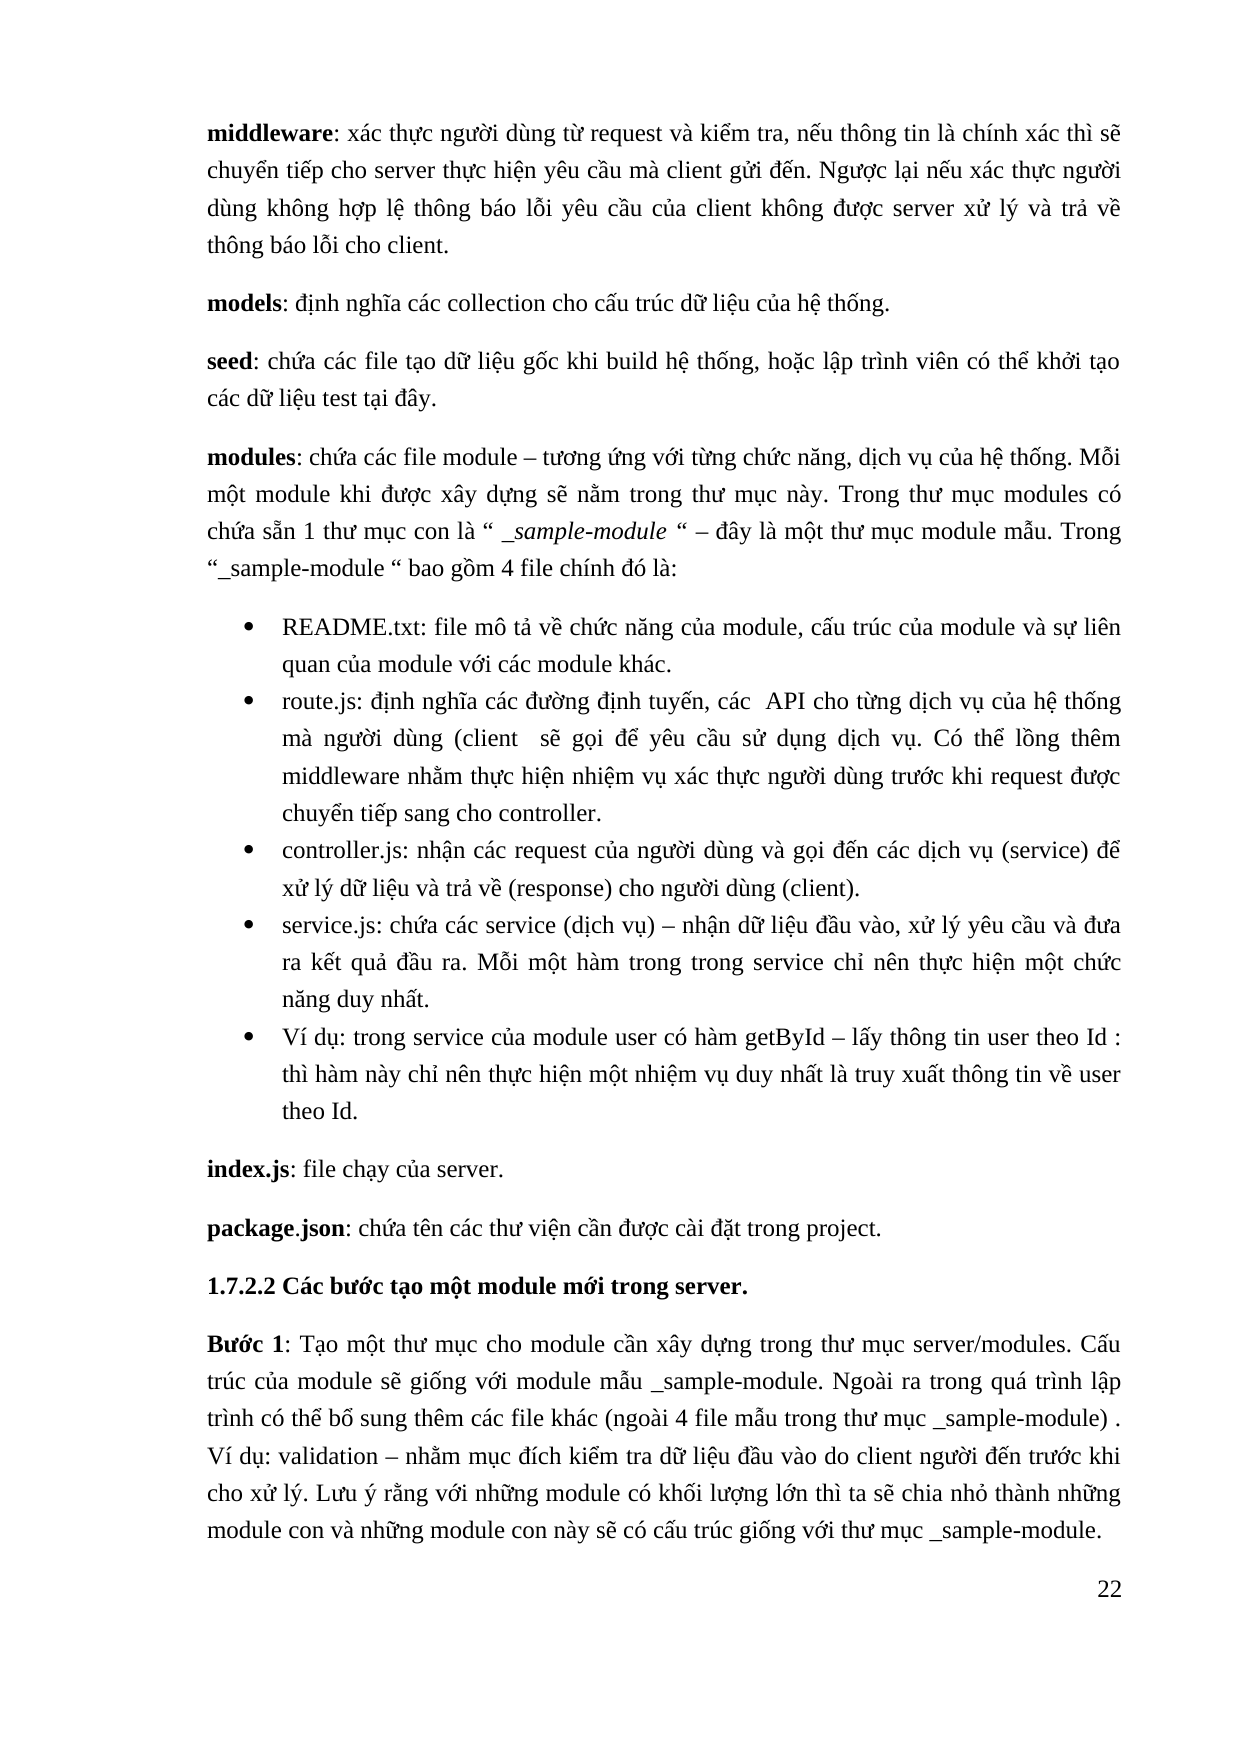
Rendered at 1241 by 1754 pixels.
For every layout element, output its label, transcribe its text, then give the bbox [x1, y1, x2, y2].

text middleware: xác thực người dùng từ request và kiểm tra, nếu thông tin là chính xác thì sẽ chuyển tiếp cho server thực hiện yêu cầu mà client gửi đến. Ngược lại nếu xác thực người dùng không hợp lệ thông báo lỗi yêu cầu của client không được server xử lý và trả về thông báo lỗi cho client. [207, 118, 1122, 259]
text Bước 1: Tạo một thư mục cho module cần xây dựng trong thư mục server/modules. Cấu trúc của module sẽ giống với module mẫu _sample-module. Ngoài ra trong quá trình lập trình có thể bổ sung thêm các file khác (ngoài 4 file mẫu trong thư mục _sample-module) . Ví dụ: validation – nhằm mục đích kiểm tra dữ liệu đầu vào do client người đến trước khi cho xử lý. Lưu ý rằng với những module có khối lượng lớn thì ta sẽ chia nhỏ thành những module con và những module con này sẽ có cấu trúc giống với thư mục _sample-module. [207, 1329, 1122, 1544]
text package.json: chứa tên các thư viện cần được cài đặt trong project. [207, 1213, 1122, 1241]
subtitle Các bước tạo một module mới trong server. [207, 1271, 1122, 1299]
list service.js: chứa các service (dịch vụ) – nhận dữ liệu đầu vào, xử lý yêu cầu và đưa ra kết quả đầu ra. Mỗi một hàm trong trong service chỉ nên thực hiện một chức năng duy nhất. [244, 910, 1122, 1013]
list Ví dụ: trong service của module user có hàm getById – lấy thông tin user theo Id : thì hàm này chỉ nên thực hiện một nhiệm vụ duy nhất là truy xuất thông tin về user theo Id. [244, 1022, 1122, 1125]
text index.js: file chạy của server. [207, 1154, 1122, 1183]
list README.txt: file mô tả về chức năng của module, cấu trúc của module và sự liên quan của module với các module khác. [244, 612, 1122, 678]
list controller.js: nhận các request của người dùng và gọi đến các dịch vụ (service) để xử lý dữ liệu và trả về (response) cho người dùng (client). [244, 835, 1122, 901]
text models: định nghĩa các collection cho cấu trúc dữ liệu của hệ thống. [207, 288, 1122, 317]
text modules: chứa các file module – tương ứng với từng chức năng, dịch vụ của hệ thống. Mỗi một module khi được xây dựng sẽ nằm trong thư mục này. Trong thư mục modules có chứa sẵn 1 thư mục con là “ _sample-module “ – đây là một thư mục module mẫu. Trong “_sample-module “ bao gồm 4 file chính đó là: [207, 442, 1122, 582]
list route.js: định nghĩa các đường định tuyến, các API cho từng dịch vụ của hệ thống mà người dùng (client sẽ gọi để yêu cầu sử dụng dịch vụ. Có thể lồng thêm middleware nhằm thực hiện nhiệm vụ xác thực người dùng trước khi request được chuyển tiếp sang cho controller. [244, 686, 1122, 827]
text seed: chứa các file tạo dữ liệu gốc khi build hệ thống, hoặc lập trình viên có thể khởi tạo các dữ liệu test tại đây. [207, 346, 1122, 412]
